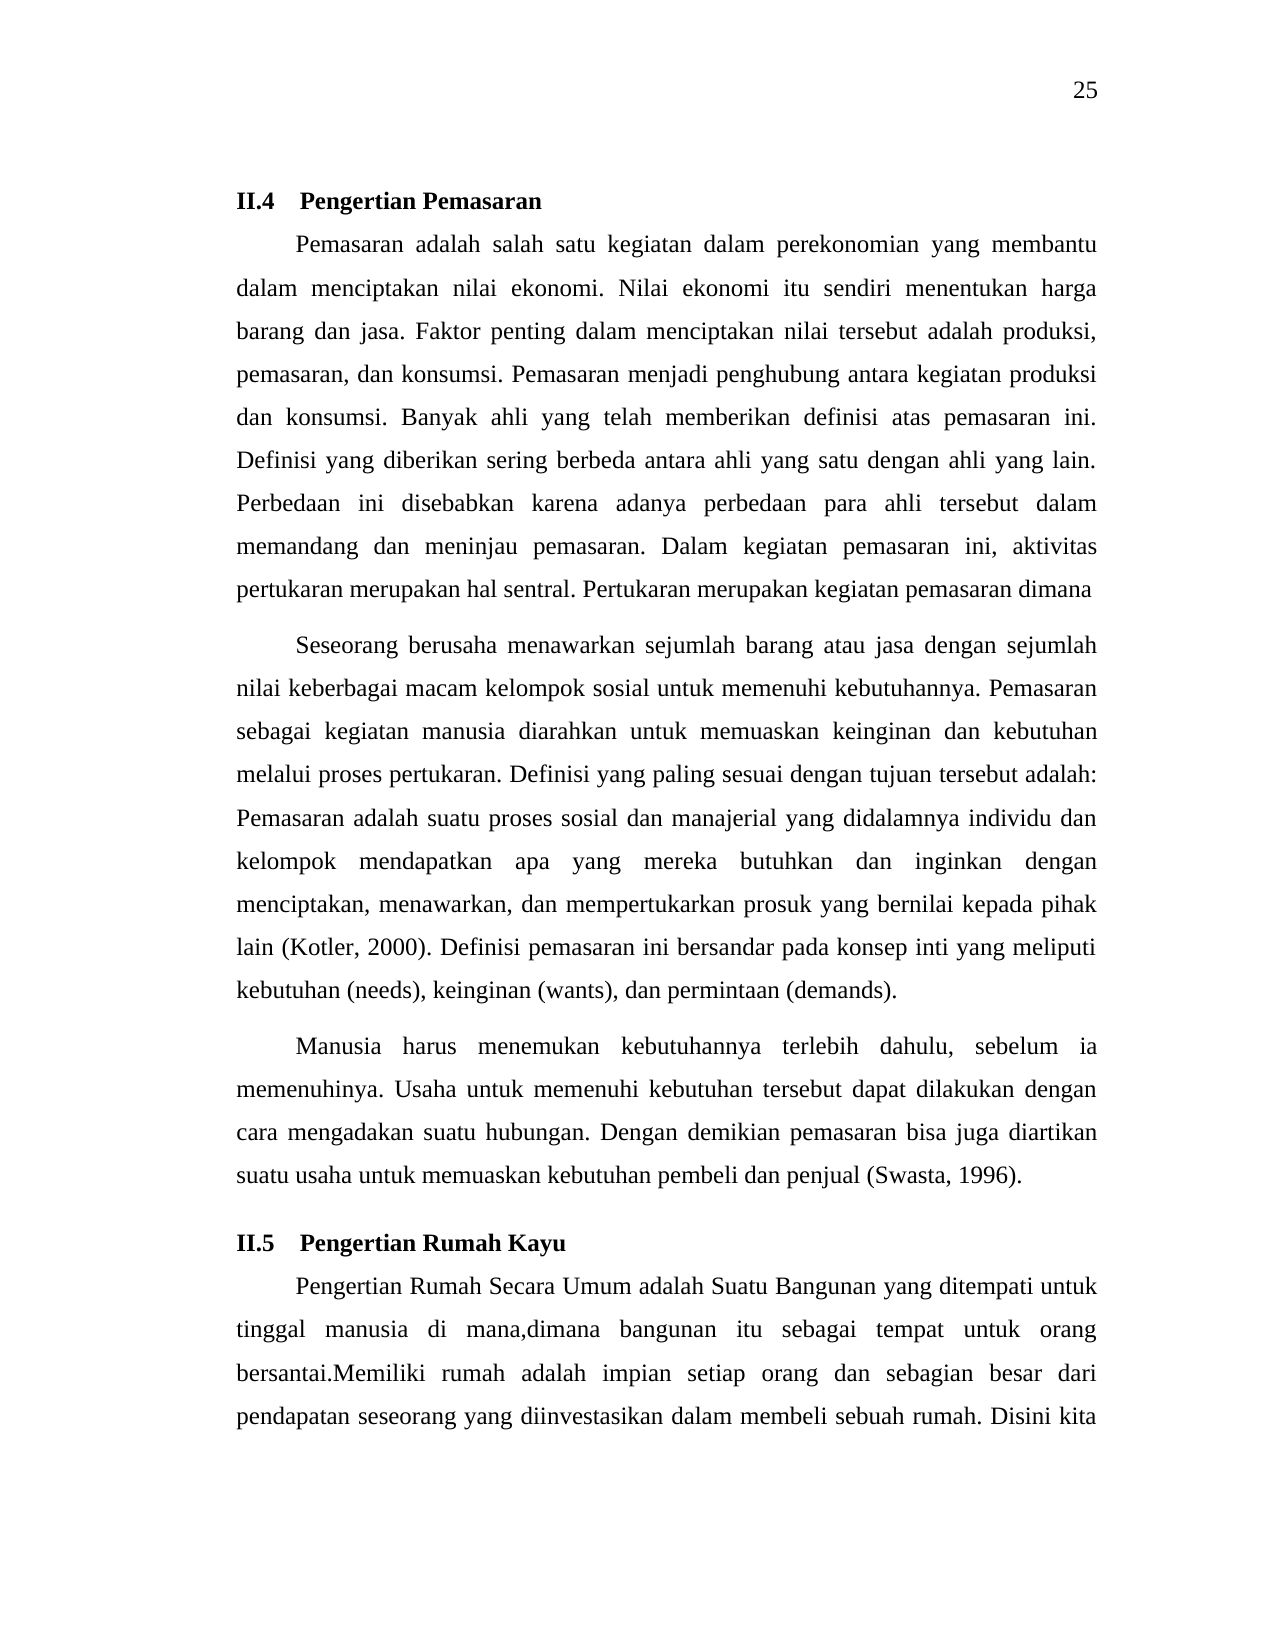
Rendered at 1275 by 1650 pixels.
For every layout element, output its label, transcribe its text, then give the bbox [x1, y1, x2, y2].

text Pemasaran adalah salah satu kegiatan dalam perekonomian yang membantu dalam menciptakan nilai ekonomi. Nilai ekonomi itu sendiri menentukan harga barang dan jasa. Faktor penting dalam menciptakan nilai tersebut adalah produksi, pemasaran, dan konsumsi. Pemasaran menjadi penghubung antara kegiatan produksi dan konsumsi. Banyak ahli yang telah memberikan definisi atas pemasaran ini. Definisi yang diberikan sering berbeda antara ahli yang satu dengan ahli yang lain. Perbedaan ini disebabkan karena adanya perbedaan para ahli tersebut dalam memandang dan meninjau pemasaran. Dalam kegiatan pemasaran ini, aktivitas pertukaran merupakan hal sentral. Pertukaran merupakan kegiatan pemasaran dimana [236, 229, 1098, 603]
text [236, 1271, 1098, 1429]
subtitle Pengertian Rumah Kayu [236, 1228, 1098, 1257]
text Seseorang berusaha menawarkan sejumlah barang atau jasa dengan sejumlah nilai keberbagai macam kelompok sosial untuk memenuhi kebutuhannya. Pemasaran sebagai kegiatan manusia diarahkan untuk memuaskan keinginan dan kebutuhan melalui proses pertukaran. Definisi yang paling sesuai dengan tujuan tersebut adalah: Pemasaran adalah suatu proses sosial dan manajerial yang didalamnya individu dan kelompok mendapatkan apa yang mereka butuhkan dan inginkan dengan menciptakan, menawarkan, dan mempertukarkan prosuk yang bernilai kepada pihak lain (Kotler, 2000). Definisi pemasaran ini bersandar pada konsep inti yang meliputi kebutuhan (needs), keinginan (wants), dan permintaan (demands). [236, 630, 1098, 1004]
subtitle Pengertian Pemasaran [236, 186, 1098, 215]
text Manusia harus menemukan kebutuhannya terlebih dahulu, sebelum ia memenuhinya. Usaha untuk memenuhi kebutuhan tersebut dapat dilakukan dengan cara mengadakan suatu hubungan. Dengan demikian pemasaran bisa juga diartikan suatu usaha untuk memuaskan kebutuhan pembeli dan penjual (Swasta, 1996). [236, 1031, 1098, 1189]
